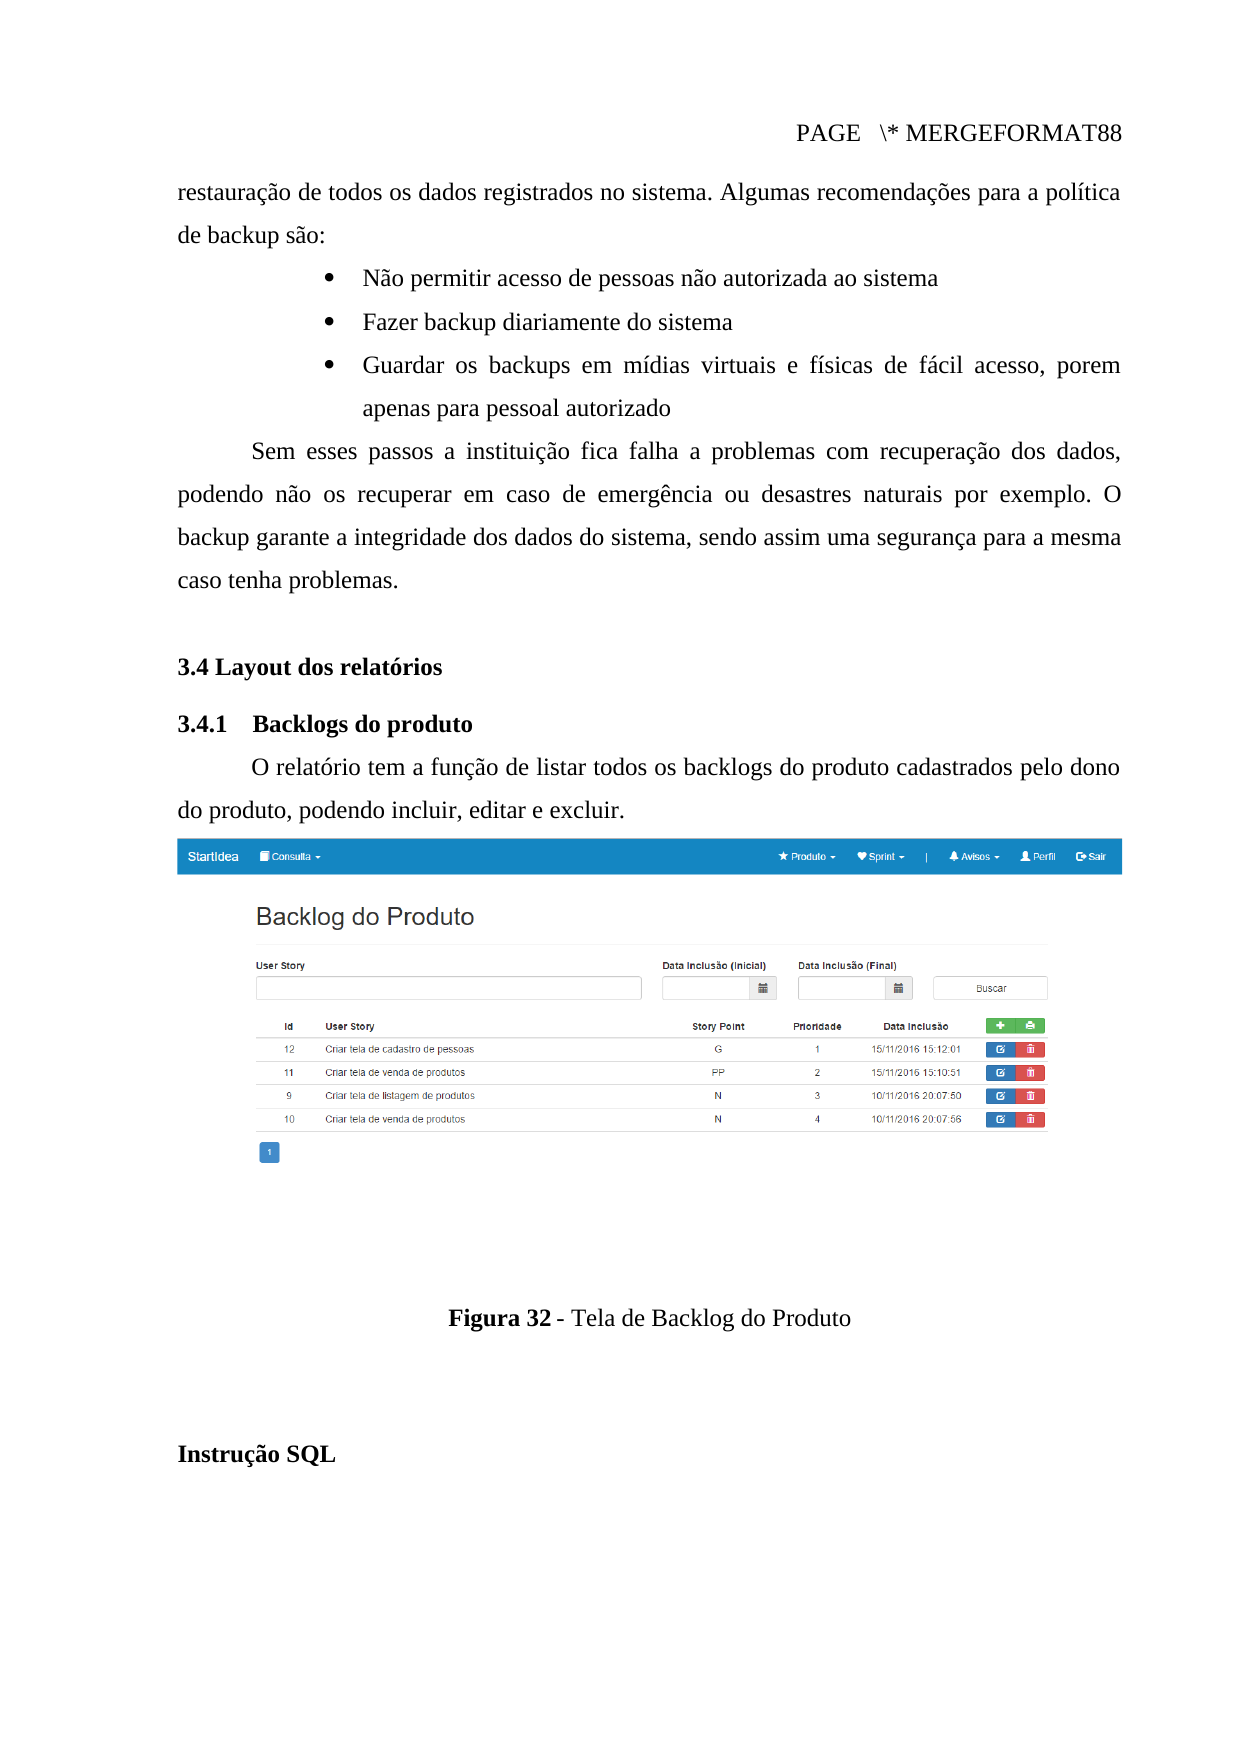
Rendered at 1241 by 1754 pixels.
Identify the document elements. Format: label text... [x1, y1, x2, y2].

list Não permitir acesso de pessoas não autorizada ao sistema [325, 263, 1122, 292]
list Guardar os backups em mídias virtuais e físicas de fácil acesso, porem apenas para pessoal autorizado [325, 350, 1122, 422]
text Sem esses passos a instituição fica falha a problemas com recuperação dos dados, podendo não os recuperar em caso de emergência ou desastres naturais por exemplo. O backup garante a integridade dos dados do sistema, sendo assim uma segurança para a mesma caso tenha problemas. [177, 436, 1122, 594]
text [177, 177, 1122, 249]
text O relatório tem a função de listar todos os backlogs do produto cadastrados pelo dono do produto, podendo incluir, editar e excluir. [177, 752, 1122, 824]
text Instrução SQL [177, 1439, 1122, 1467]
subtitle Layout dos relatórios [177, 652, 1122, 680]
picture [177, 838, 1123, 1289]
subtitle Backlogs do produto [177, 709, 1122, 738]
list Fazer backup diariamente do sistema [325, 307, 1122, 335]
text Figura 32 - Tela de Backlog do Produto [177, 1303, 1122, 1332]
